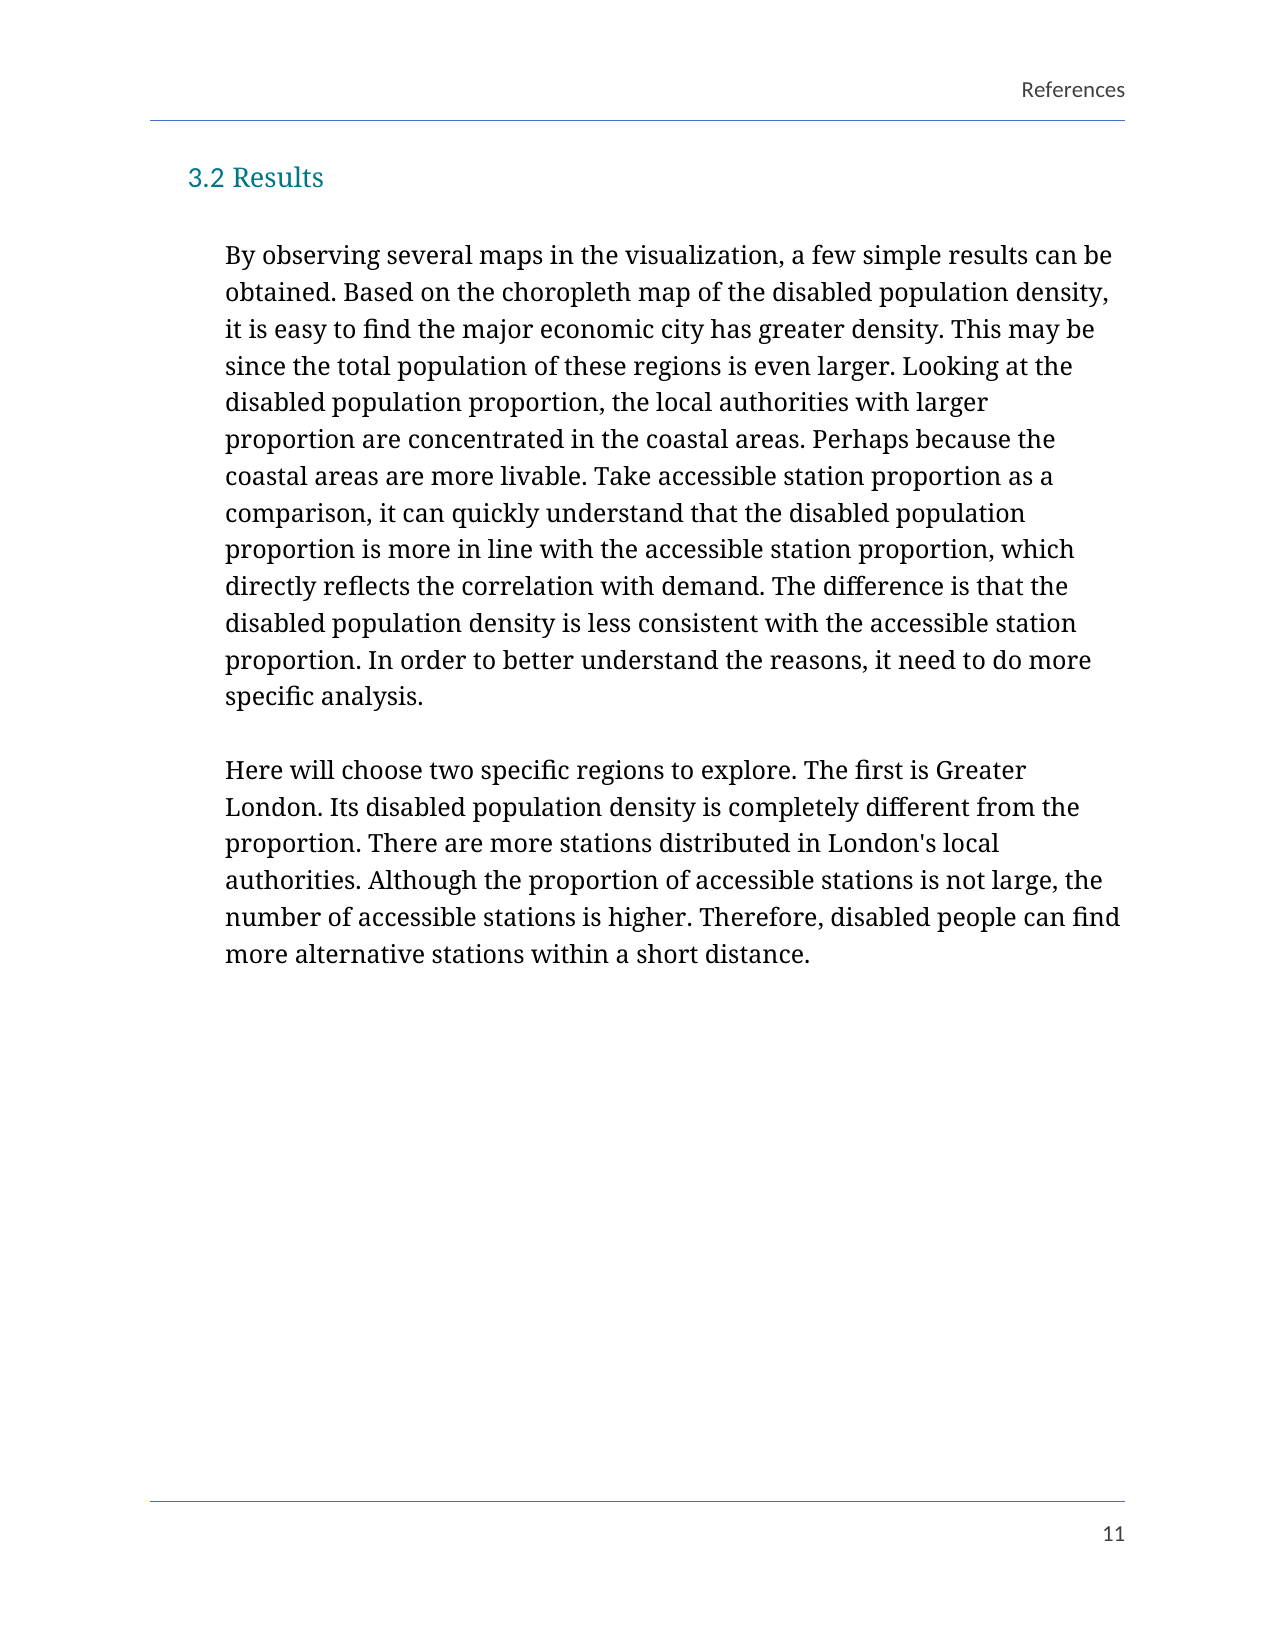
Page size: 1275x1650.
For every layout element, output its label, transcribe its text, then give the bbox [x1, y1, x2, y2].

list Here will choose two specific regions to explore. The first is Greater London. Its disabled population density is completely different from the proportion. There are more stations distributed in London's local authorities. Although the proportion of accessible stations is not large, the number of accessible stations is higher. Therefore, disabled people can find more alternative stations within a short distance. [225, 753, 1125, 971]
list Results [187, 158, 1125, 195]
list By observing several maps in the visualization, a few simple results can be obtained. Based on the choropleth map of the disabled population density, it is easy to find the major economic city has greater density. This may be since the total population of these regions is even larger. Looking at the disabled population proportion, the local authorities with larger proportion are concentrated in the coastal areas. Perhaps because the coastal areas are more livable. Take accessible station proportion as a comparison, it can quickly understand that the disabled population proportion is more in line with the accessible station proportion, which directly reflects the correlation with demand. The difference is that the disabled population density is less consistent with the accessible station proportion. In order to better understand the reasons, it need to do more specific analysis. [225, 238, 1125, 713]
